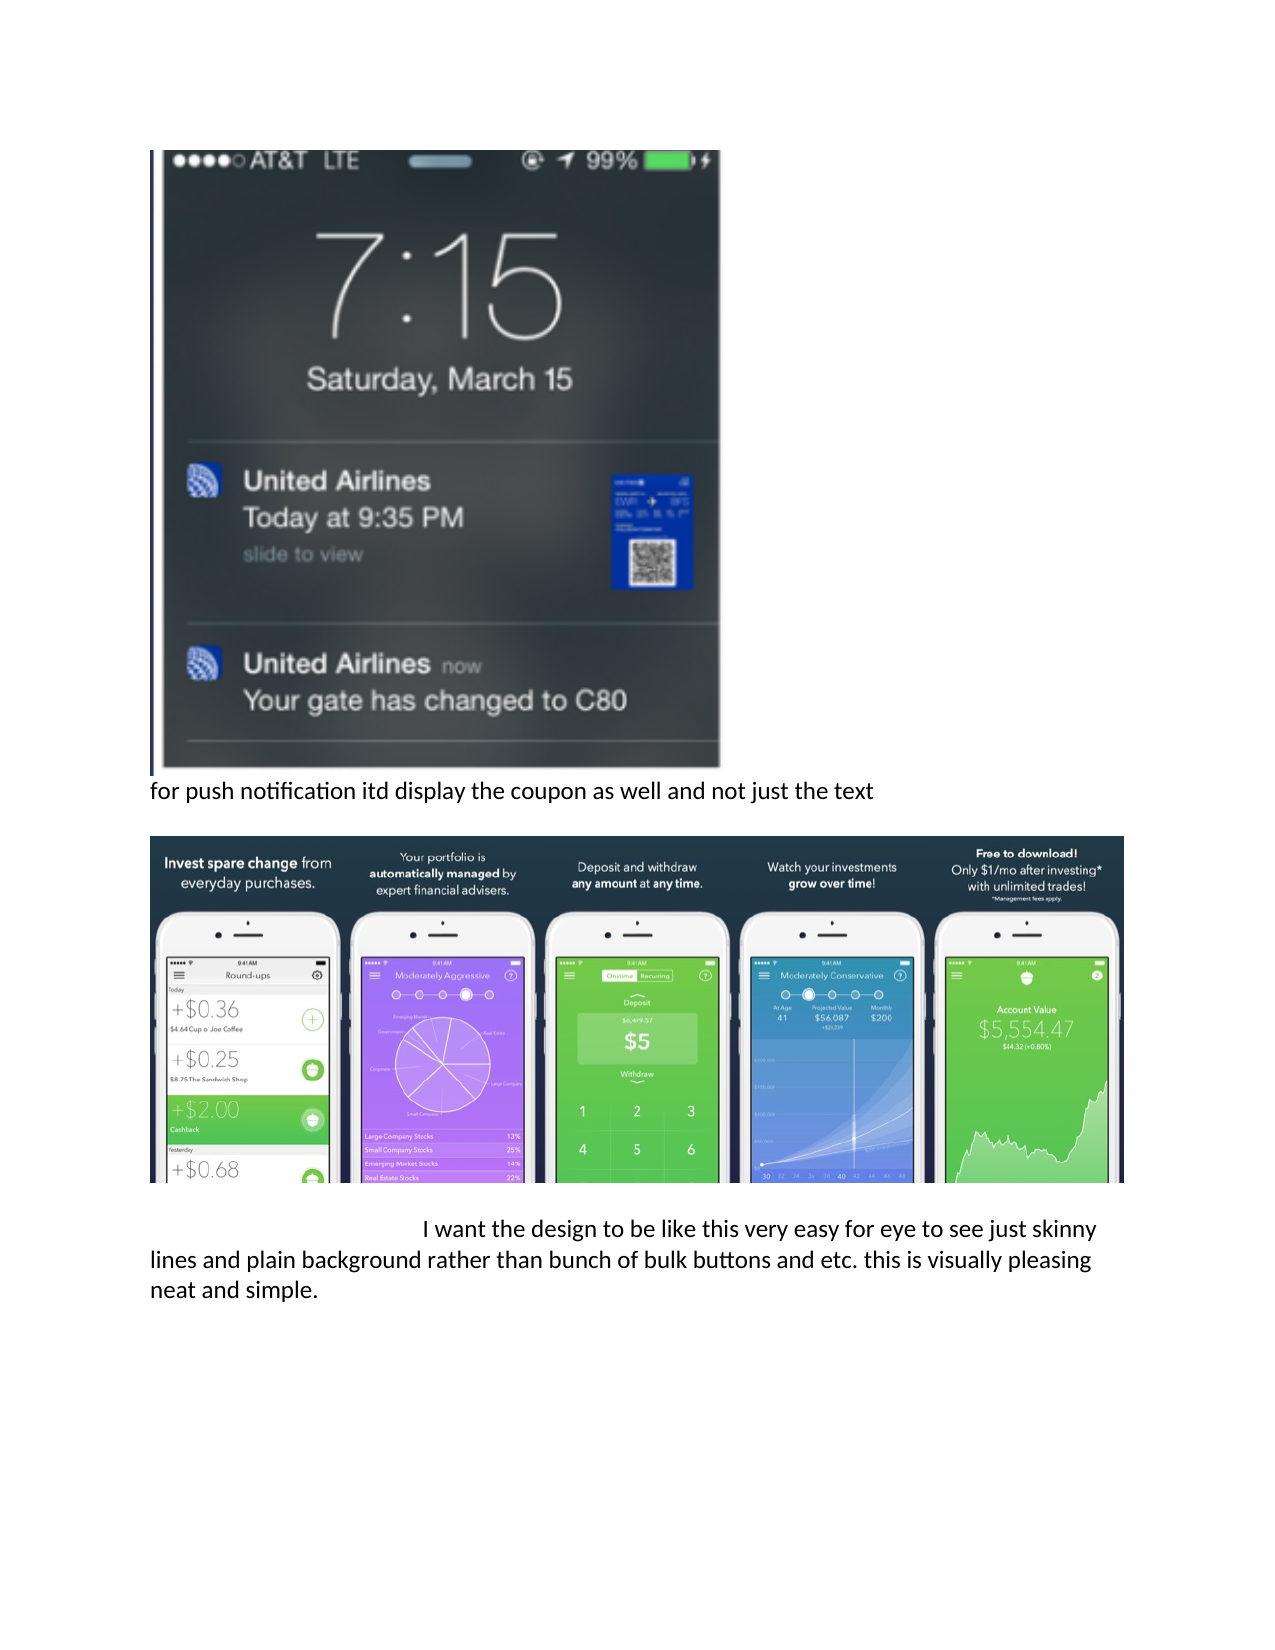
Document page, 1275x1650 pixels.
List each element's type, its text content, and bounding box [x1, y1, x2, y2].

picture [150, 836, 1124, 1183]
text I want the design to be like this very easy for eye to see just skinny lines and plain background rather than bunch of bulk buttons and etc. this is visually pleasing neat and simple. [150, 1213, 1125, 1305]
text for push notification itd display the coupon as well and not just the text [150, 775, 1125, 806]
picture [150, 150, 725, 776]
